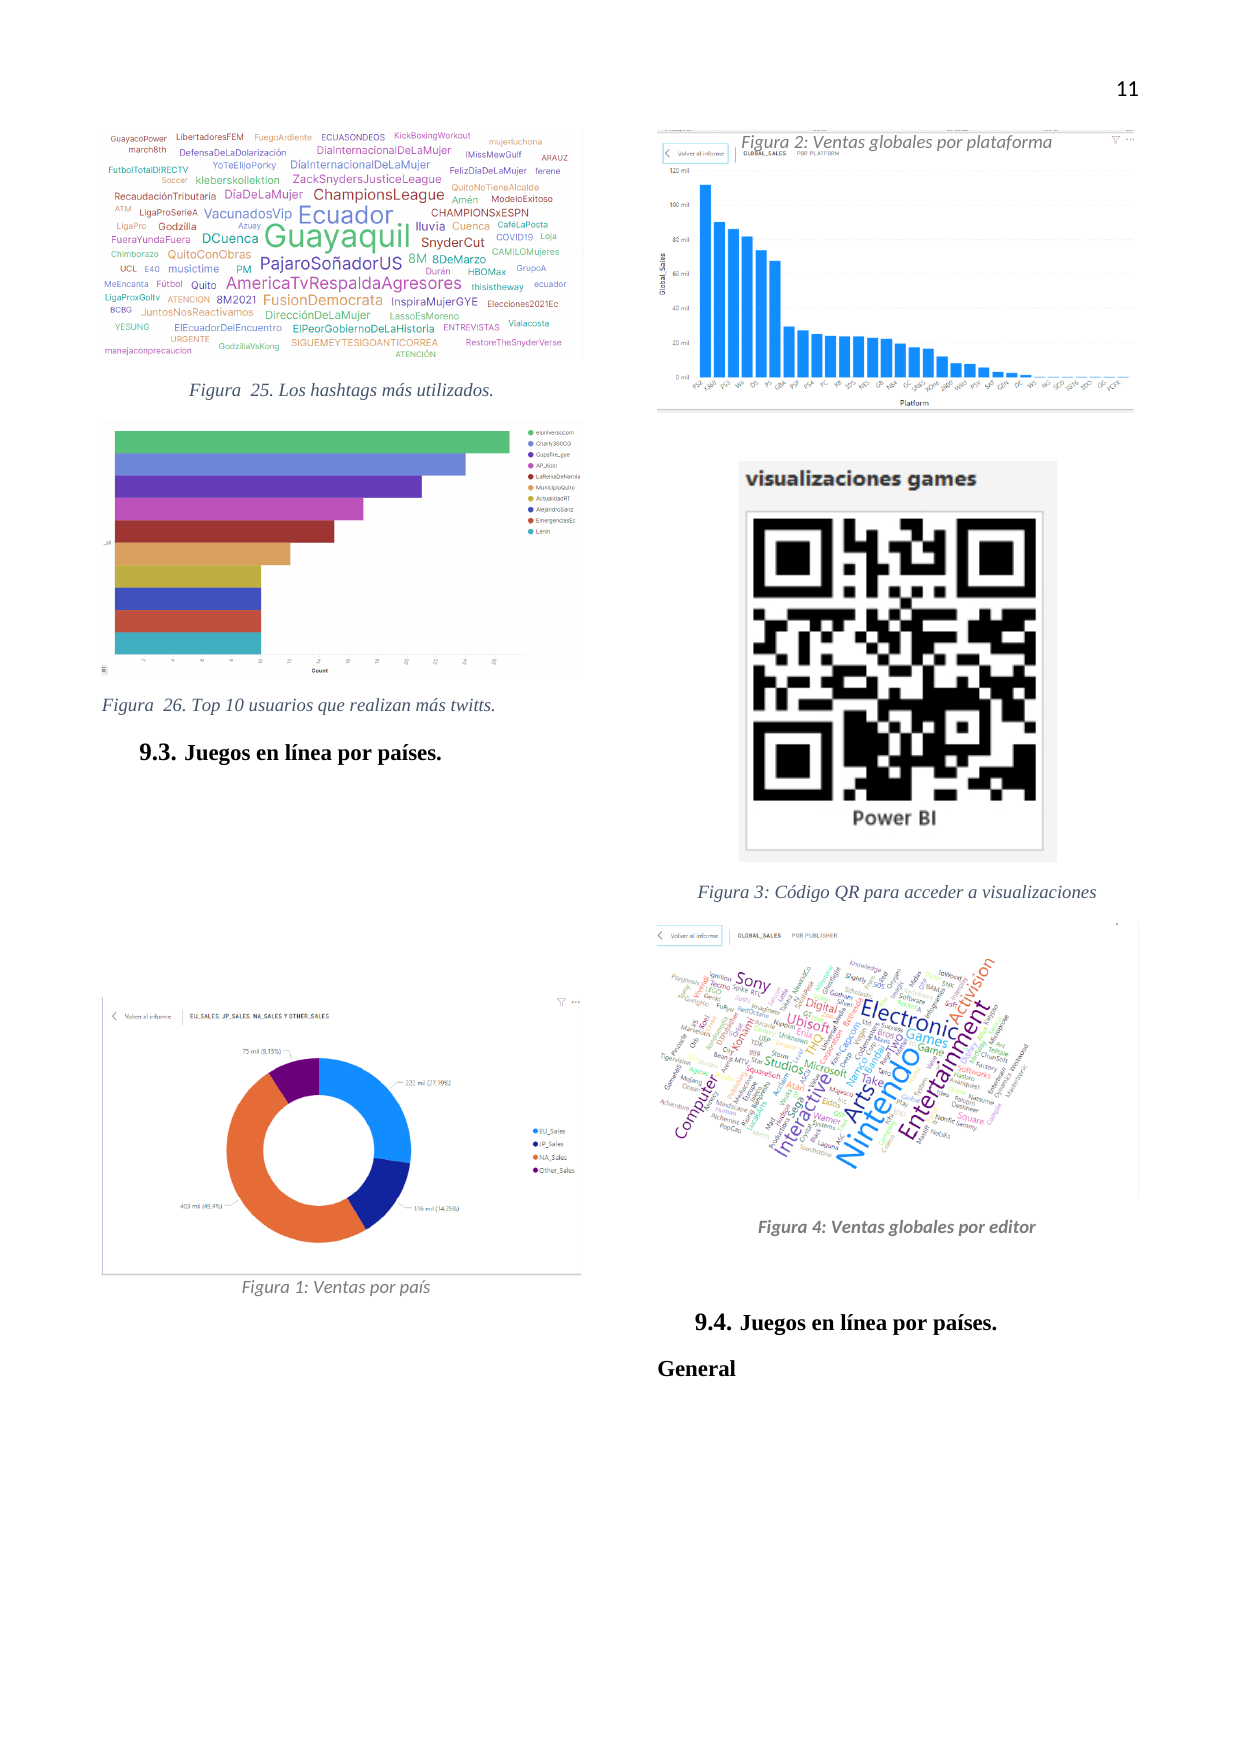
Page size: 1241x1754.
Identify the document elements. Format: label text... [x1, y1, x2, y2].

picture [657, 923, 1139, 1197]
picture [101, 130, 584, 360]
list Juegos en línea por países. [139, 737, 583, 765]
picture [657, 130, 1134, 413]
list Juegos en línea por países. [694, 1307, 1139, 1336]
text General [657, 1355, 1139, 1382]
text Figura 26. Top 10 usuarios que realizan más twitts. [102, 694, 583, 716]
picture [101, 421, 584, 676]
text Figura 25. Los hashtags más utilizados. [102, 379, 583, 400]
picture [738, 461, 1058, 862]
picture [101, 997, 582, 1276]
